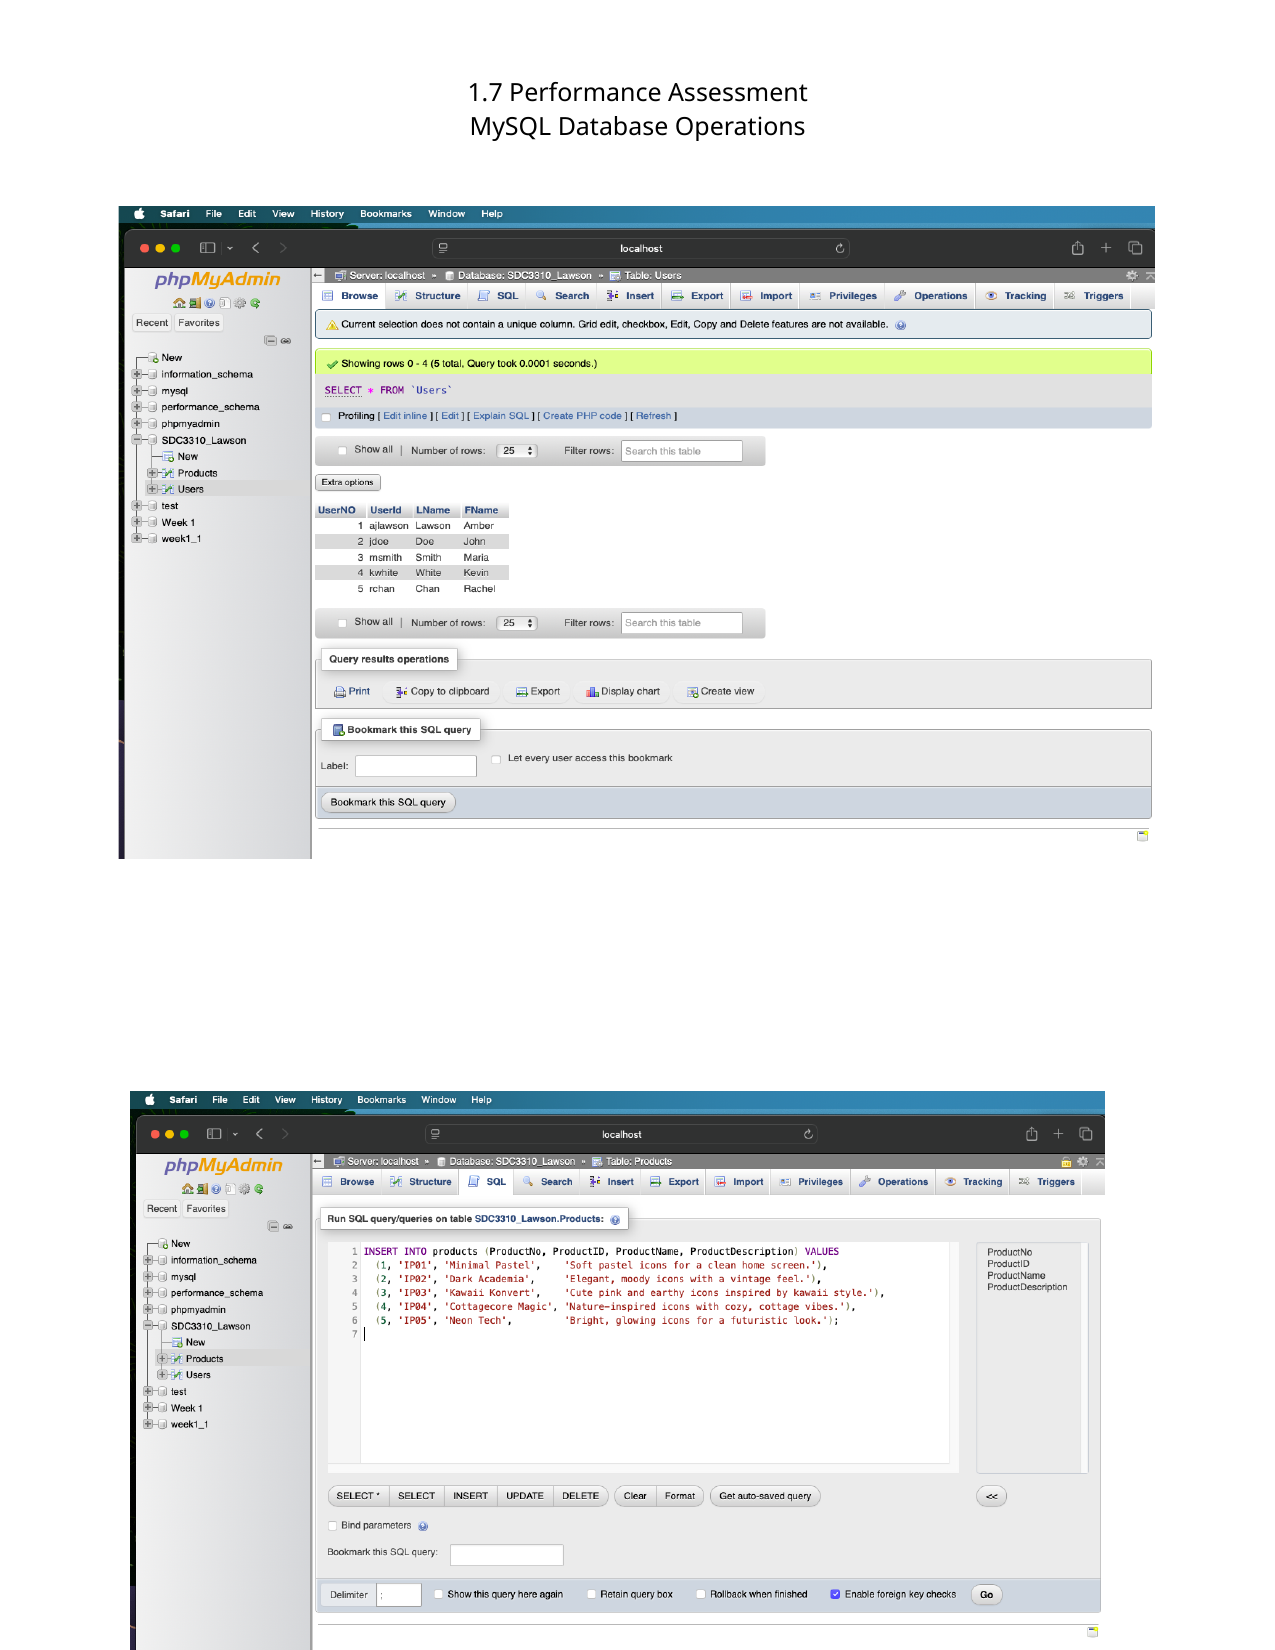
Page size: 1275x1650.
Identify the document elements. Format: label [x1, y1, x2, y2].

picture [130, 1091, 1105, 1650]
picture [118, 206, 1155, 859]
